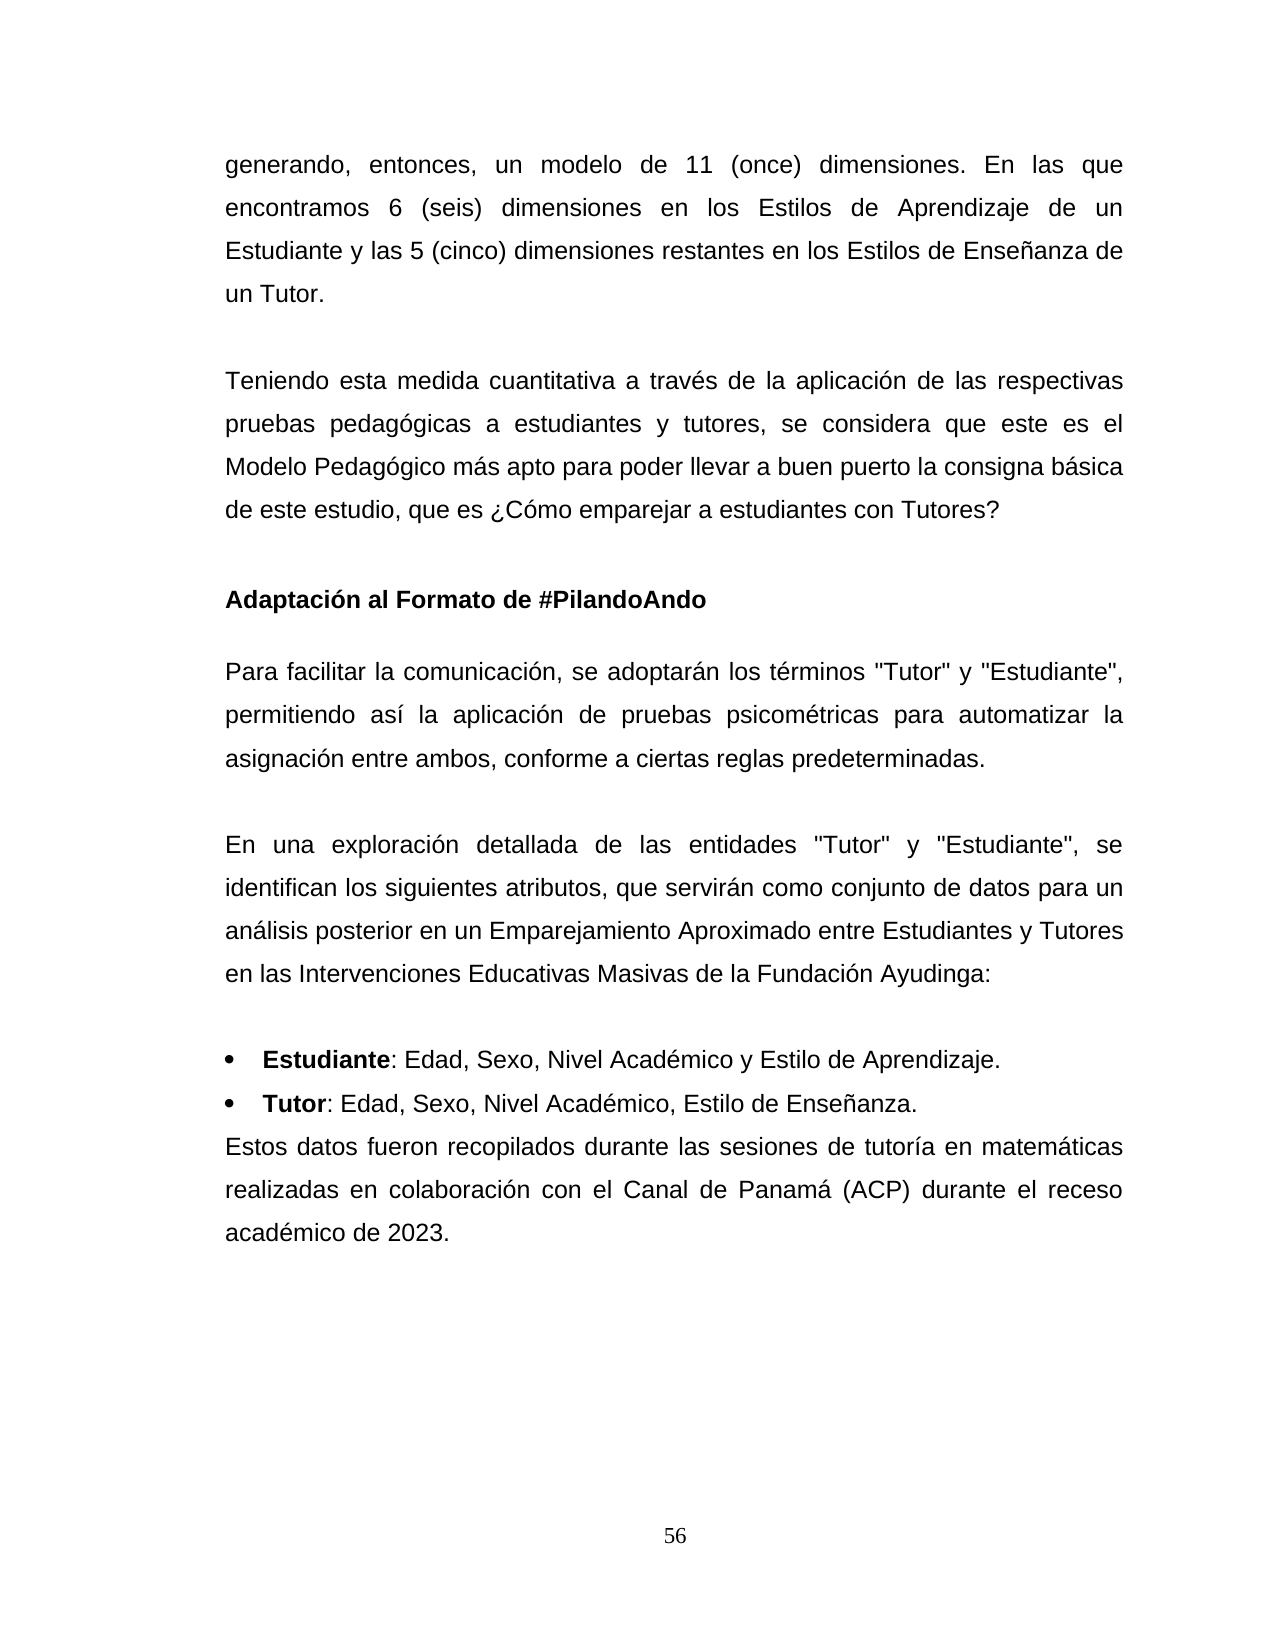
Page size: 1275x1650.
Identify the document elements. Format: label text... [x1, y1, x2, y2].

list Tutor: Edad, Sexo, Nivel Académico, Estilo de Enseñanza. [225, 1089, 1125, 1117]
text Estos datos fueron recopilados durante las sesiones de tutoría en matemáticas realizadas en colaboración con el Canal de Panamá (ACP) durante el receso académico de 2023. [225, 1132, 1125, 1247]
list Estudiante: Edad, Sexo, Nivel Académico y Estilo de Aprendizaje. [225, 1045, 1125, 1074]
text Teniendo esta medida cuantitativa a través de la aplicación de las respectivas pruebas pedagógicas a estudiantes y tutores, se considera que este es el Modelo Pedagógico más apto para poder llevar a buen puerto la consigna básica de este estudio, que es ¿Cómo emparejar a estudiantes con Tutores? [225, 366, 1125, 524]
text Para facilitar la comunicación, se adoptarán los términos "Tutor" y "Estudiante", permitiendo así la aplicación de pruebas psicométricas para automatizar la asignación entre ambos, conforme a ciertas reglas predeterminadas. [225, 657, 1125, 772]
text En una exploración detallada de las entidades "Tutor" y "Estudiante", se identifican los siguientes atributos, que servirán como conjunto de datos para un análisis posterior en un Emparejamiento Aproximado entre Estudiantes y Tutores en las Intervenciones Educativas Masivas de la Fundación Ayudinga: [225, 830, 1125, 988]
subtitle Adaptación al Formato de #PilandoAndo [225, 585, 1125, 614]
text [225, 150, 1125, 308]
